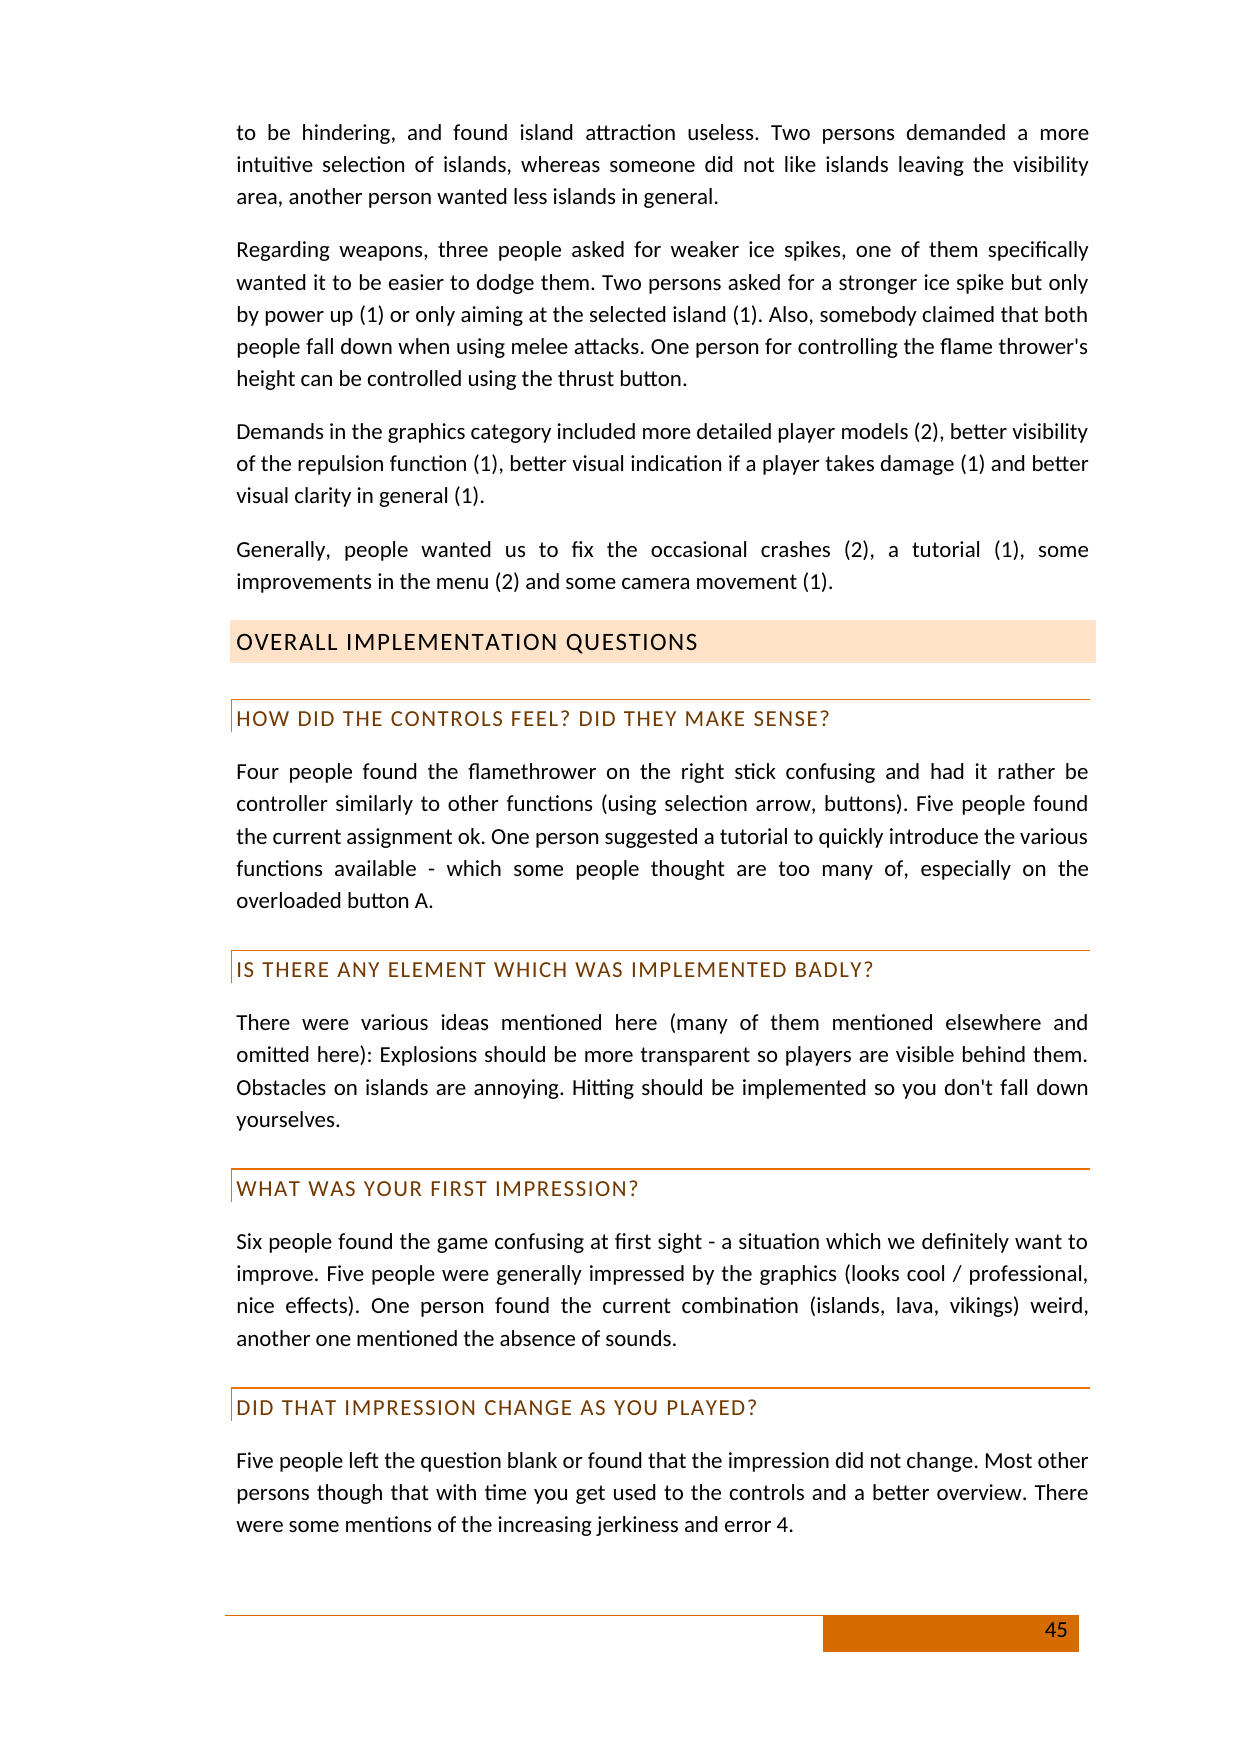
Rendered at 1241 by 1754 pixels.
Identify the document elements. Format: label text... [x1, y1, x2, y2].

subtitle What was your first impression? [232, 1170, 1090, 1202]
text Six people found the game confusing at first sight - a situation which we definitely want to improve. Five people were generally impressed by the graphics (looks cool / professional, nice effects). One person found the current combination (islands, lava, vikings) weird, another one mentioned the absence of sounds. [236, 1227, 1090, 1352]
text Four people found the flamethrower on the right stick confusing and had it rather be controller similarly to other functions (using selection arrow, buttons). Five people found the current assignment ok. One person suggested a tutorial to quickly introduce the various functions available - which some people thought are too many of, especially on the overloaded button A. [236, 757, 1090, 914]
subtitle How did the controls feel? Did they make sense? [232, 700, 1090, 732]
text There were various ideas mentioned here (many of them mentioned elsewhere and omitted here): Explosions should be more transparent so players are visible behind them. Obstacles on islands are annoying. Hitting should be implemented so you don't fall down yourselves. [236, 1008, 1090, 1133]
subtitle Did that impression change as you played? [232, 1389, 1090, 1421]
subtitle OVERALL IMPLEMENTATION Questions [236, 626, 1090, 657]
text Regarding weapons, three people asked for weaker ice spikes, one of them specifically wanted it to be easier to dodge them. Two persons asked for a stronger ice spike but only by power up (1) or only aiming at the selected island (1). Also, somebody claimed that both people fall down when using melee attacks. One person for controlling the flame thrower's height can be controlled using the thrust button. [236, 236, 1090, 392]
text Five people left the question blank or found that the impression did not change. Most other persons though that with time you get used to the controls and a better overview. There were some mentions of the increasing jerkiness and error 4. [236, 1446, 1090, 1538]
subtitle Is there any element which was implemented badly? [232, 951, 1090, 983]
text Generally, people wanted us to fix the occasional crashes (2), a tutorial (1), some improvements in the menu (2) and some camera movement (1). [236, 535, 1090, 595]
text Demands in the graphics category included more detailed player models (2), better visibility of the repulsion function (1), better visual indication if a player takes damage (1) and better visual clarity in general (1). [236, 417, 1090, 510]
